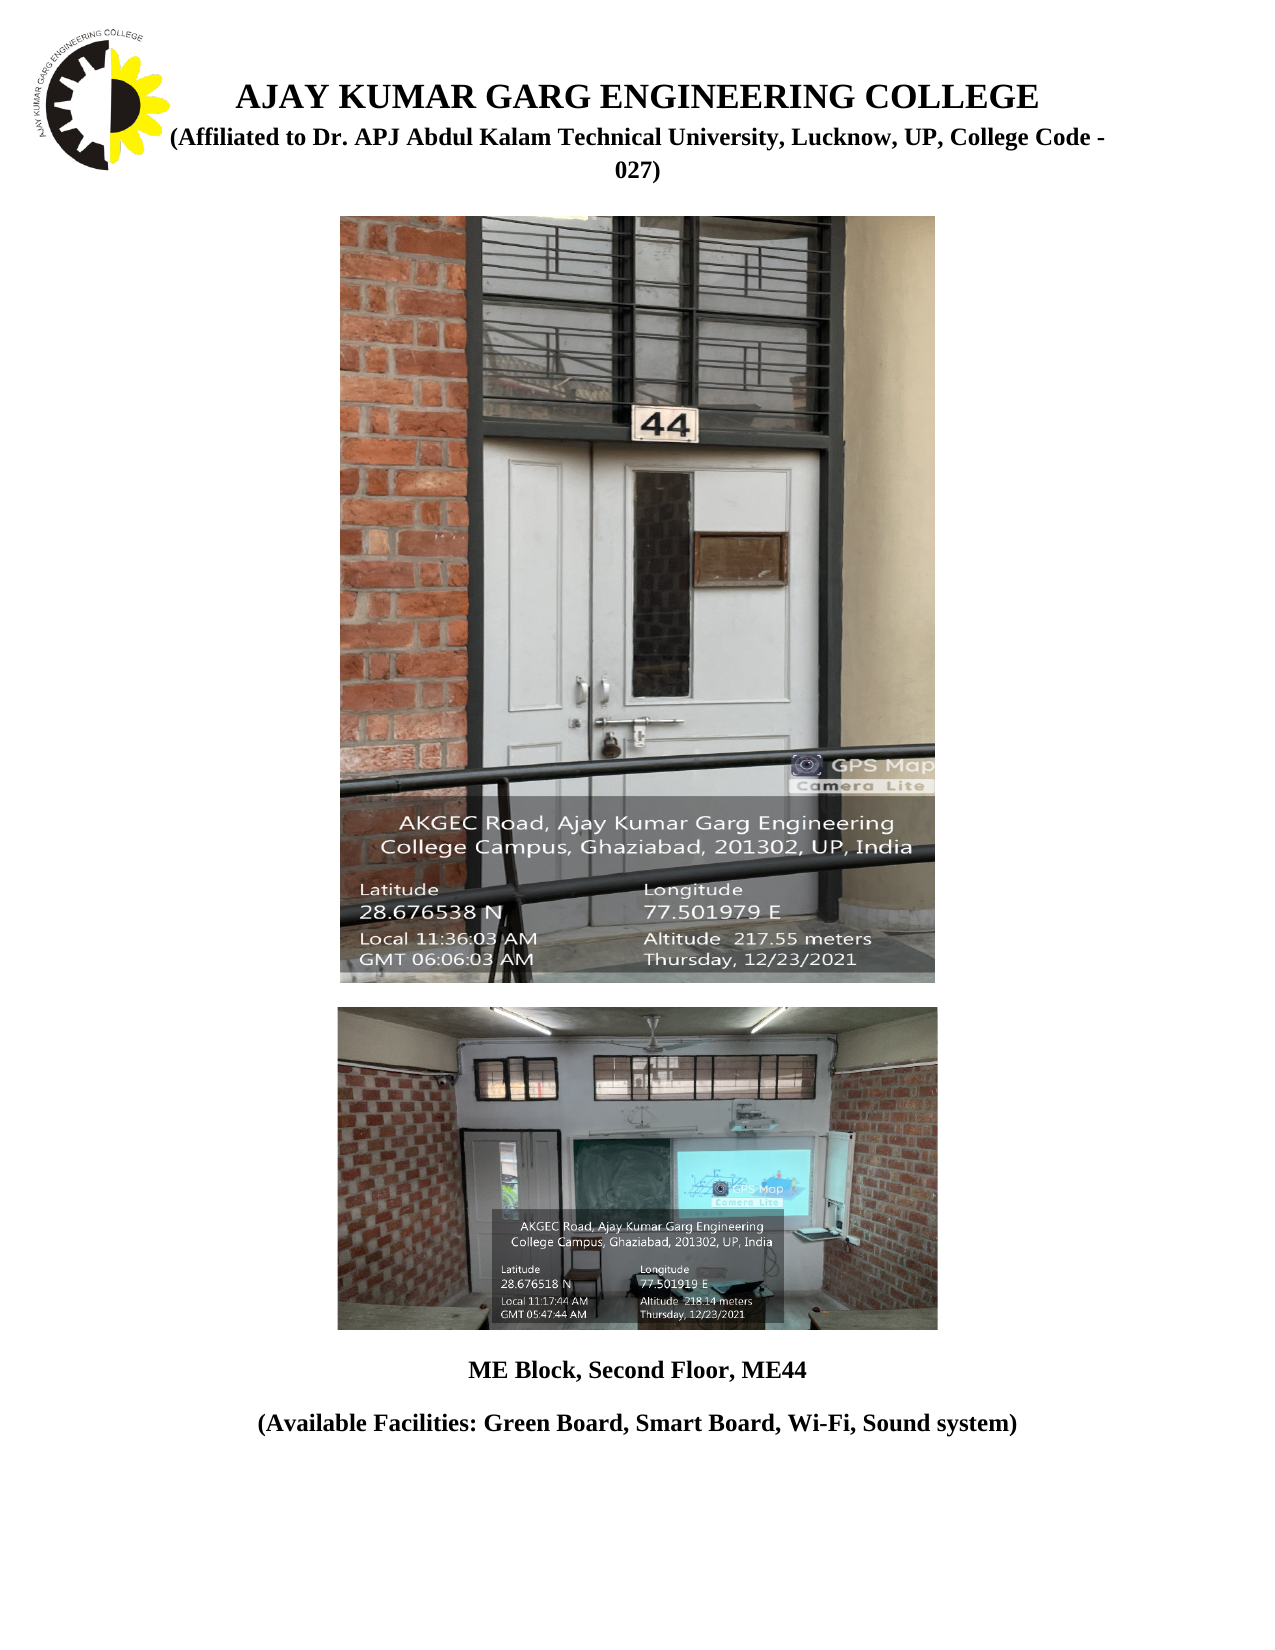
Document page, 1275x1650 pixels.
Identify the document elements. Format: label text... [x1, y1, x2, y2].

picture [33, 29, 177, 172]
picture [340, 216, 935, 983]
picture [337, 1007, 938, 1330]
text (Available Facilities: Green Board, Smart Board, Wi-Fi, Sound system) [150, 1408, 1125, 1437]
picture [173, 129, 177, 149]
text ME Block, Second Floor, ME44 [150, 1355, 1125, 1383]
